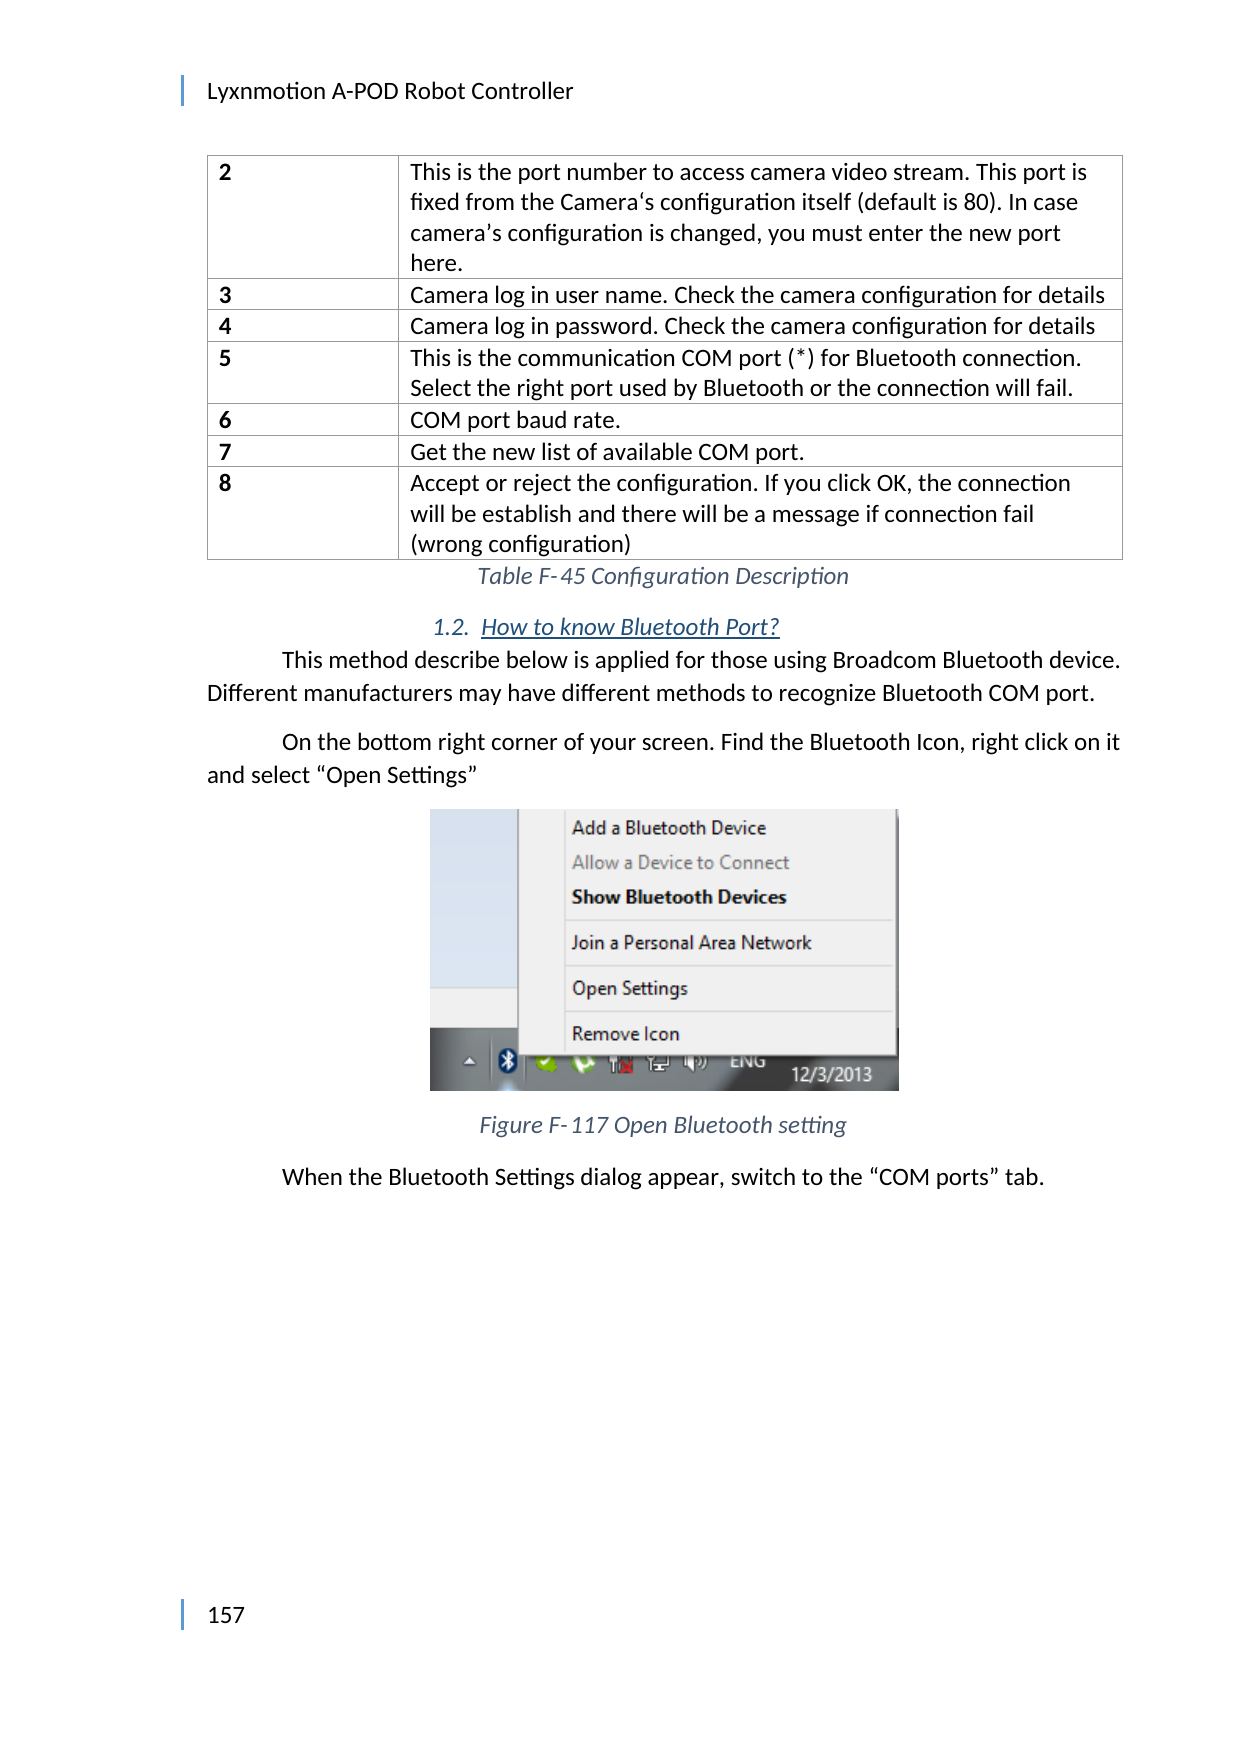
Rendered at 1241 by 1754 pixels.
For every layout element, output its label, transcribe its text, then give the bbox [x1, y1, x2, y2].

text This method describe below is applied for those using Broadcom Bluetooth device. Different manufacturers may have different methods to recognize Bluetooth COM port. [207, 644, 1122, 707]
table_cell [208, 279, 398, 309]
text On the bottom right corner of your screen. Find the Bluetooth Icon, right click on it and select “Open Settings” [207, 727, 1122, 790]
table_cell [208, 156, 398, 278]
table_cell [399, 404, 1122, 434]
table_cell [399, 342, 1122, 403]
picture [430, 809, 899, 1091]
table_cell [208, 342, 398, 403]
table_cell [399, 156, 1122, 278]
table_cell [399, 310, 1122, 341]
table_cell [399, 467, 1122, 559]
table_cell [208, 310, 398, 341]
subtitle How to know Bluetooth Port? [432, 611, 1122, 642]
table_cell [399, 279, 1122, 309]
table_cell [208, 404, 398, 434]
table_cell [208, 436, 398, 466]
text When the Bluetooth Settings dialog appear, switch to the “COM ports” tab. [207, 1161, 1122, 1191]
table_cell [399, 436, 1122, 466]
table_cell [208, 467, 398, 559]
